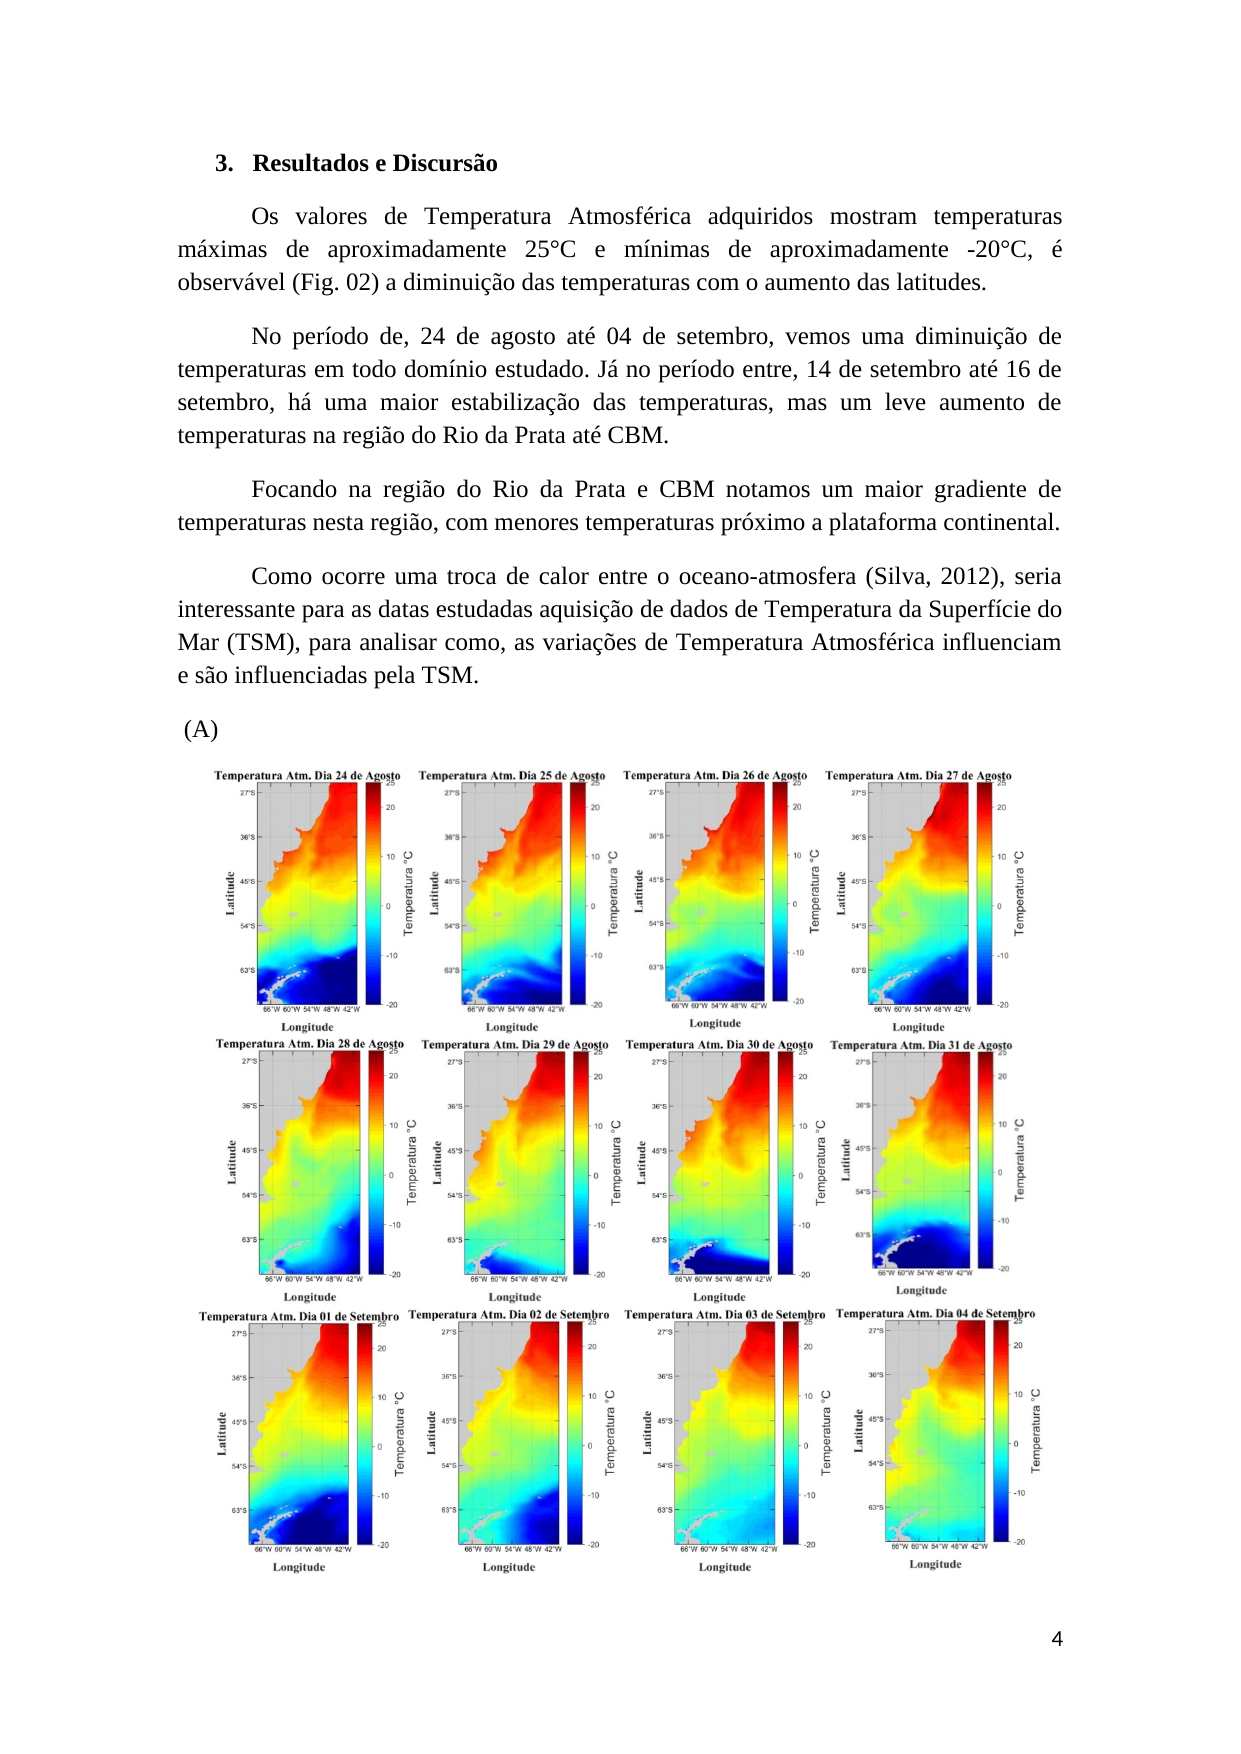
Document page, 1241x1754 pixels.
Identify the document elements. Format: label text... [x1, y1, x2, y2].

list Focando na região do Rio da Prata e CBM notamos um maior gradiente de temperaturas nesta região, com menores temperaturas próximo a plataforma continental. [177, 474, 1063, 536]
text (A) [177, 714, 1063, 743]
list No período de, 24 de agosto até 04 de setembro, vemos uma diminuição de temperaturas em todo domínio estudado. Já no período entre, 14 de setembro até 16 de setembro, há uma maior estabilização das temperaturas, mas um leve aumento de temperaturas na região do Rio da Prata até CBM. [177, 321, 1063, 449]
list Resultados e Discursão [215, 148, 1063, 176]
list Os valores de Temperatura Atmosférica adquiridos mostram temperaturas máximas de aproximadamente 25°C e mínimas de aproximadamente -20°C, é observável (Fig. 02) a diminuição das temperaturas com o aumento das latitudes. [177, 201, 1063, 296]
picture [196, 1307, 1045, 1574]
picture [213, 1037, 1027, 1304]
picture [211, 767, 1029, 1034]
list Como ocorre uma troca de calor entre o oceano-atmosfera (Silva, 2012), seria interessante para as datas estudadas aquisição de dados de Temperatura da Superfície do Mar (TSM), para analisar como, as variações de Temperatura Atmosférica influenciam e são influenciadas pela TSM. [177, 561, 1063, 689]
